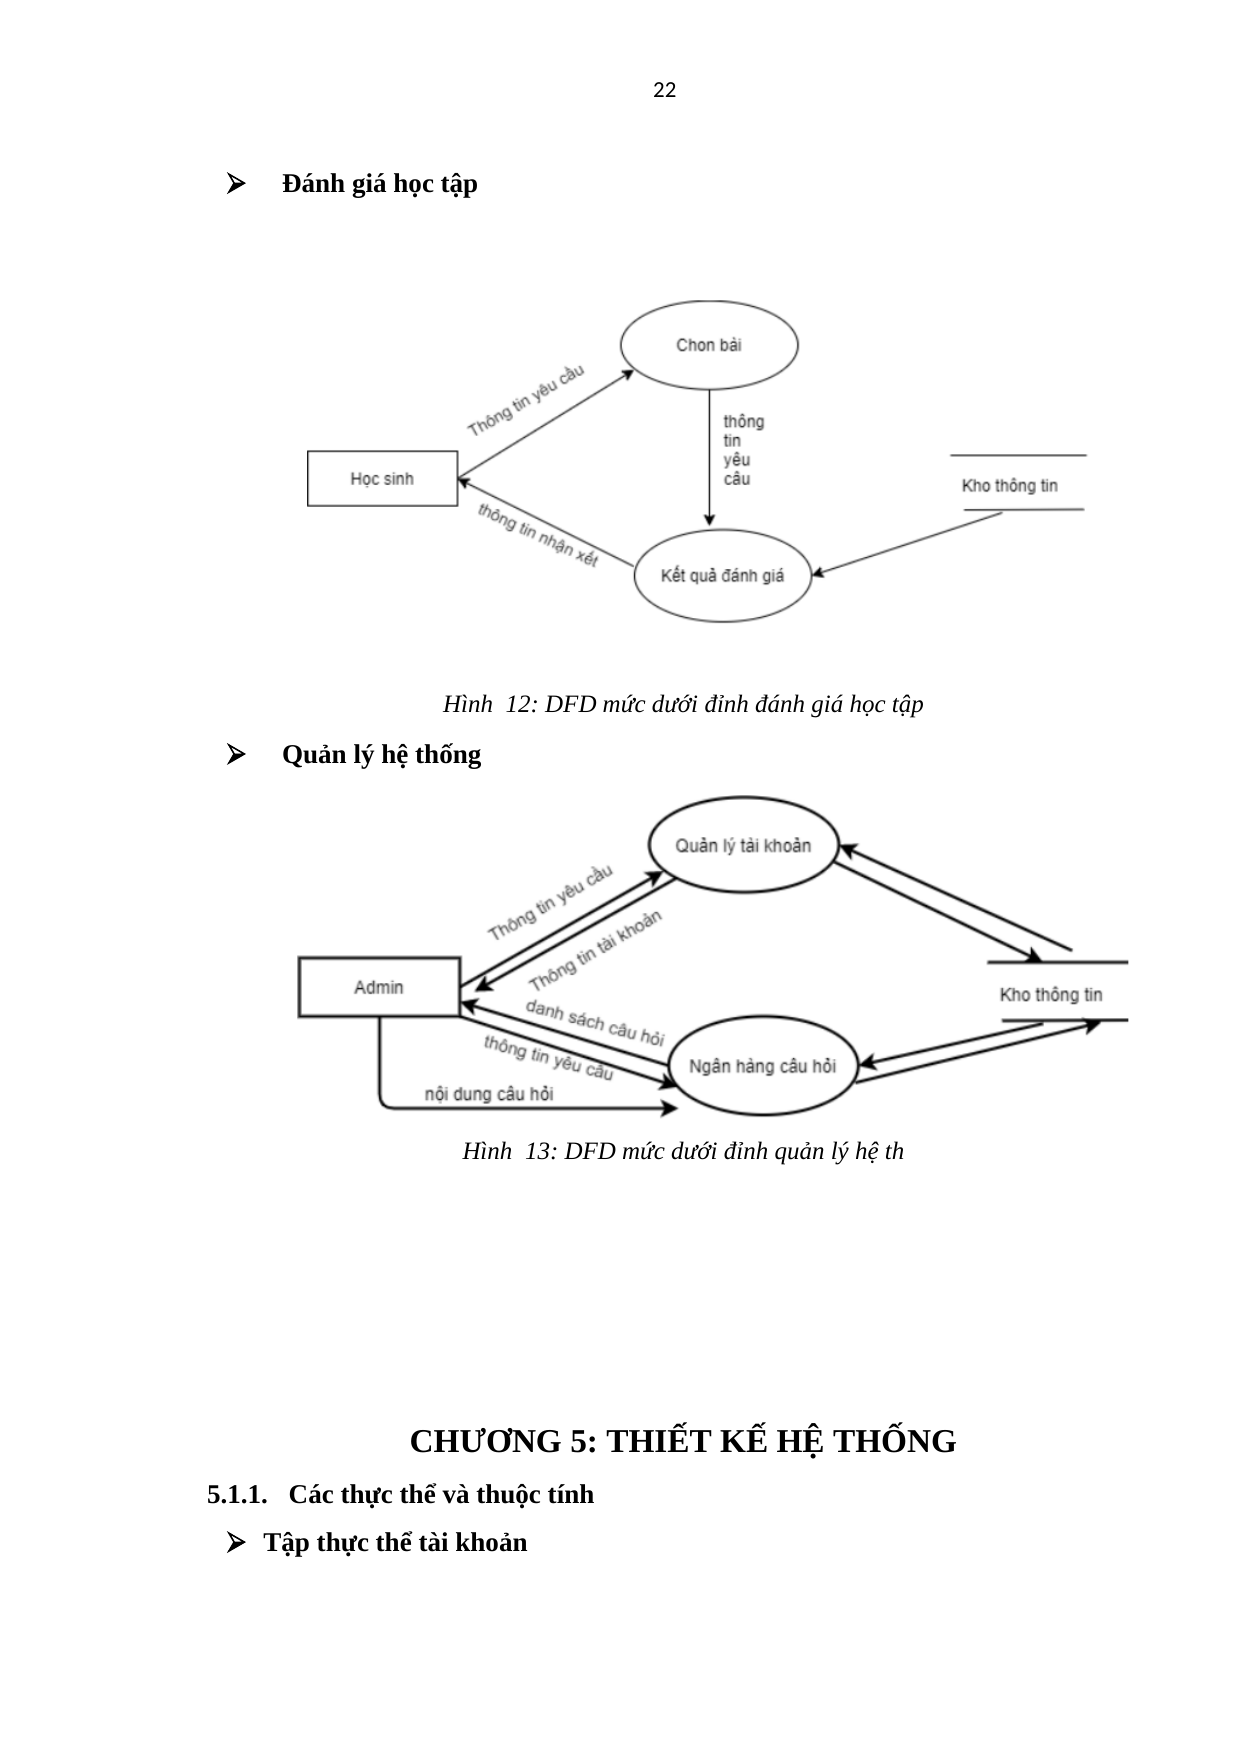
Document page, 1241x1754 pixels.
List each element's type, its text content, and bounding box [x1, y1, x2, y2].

picture [257, 260, 1110, 675]
list Tập thực thể tài khoản [226, 1526, 1122, 1558]
subtitle CHƯƠNG 5: THIẾT KẾ HỆ THỐNG [244, 1422, 1122, 1460]
picture [281, 773, 1129, 1120]
text 5.1.1. Các thực thể và thuộc tính [207, 1478, 1122, 1509]
list Đánh giá học tập [226, 167, 1122, 199]
